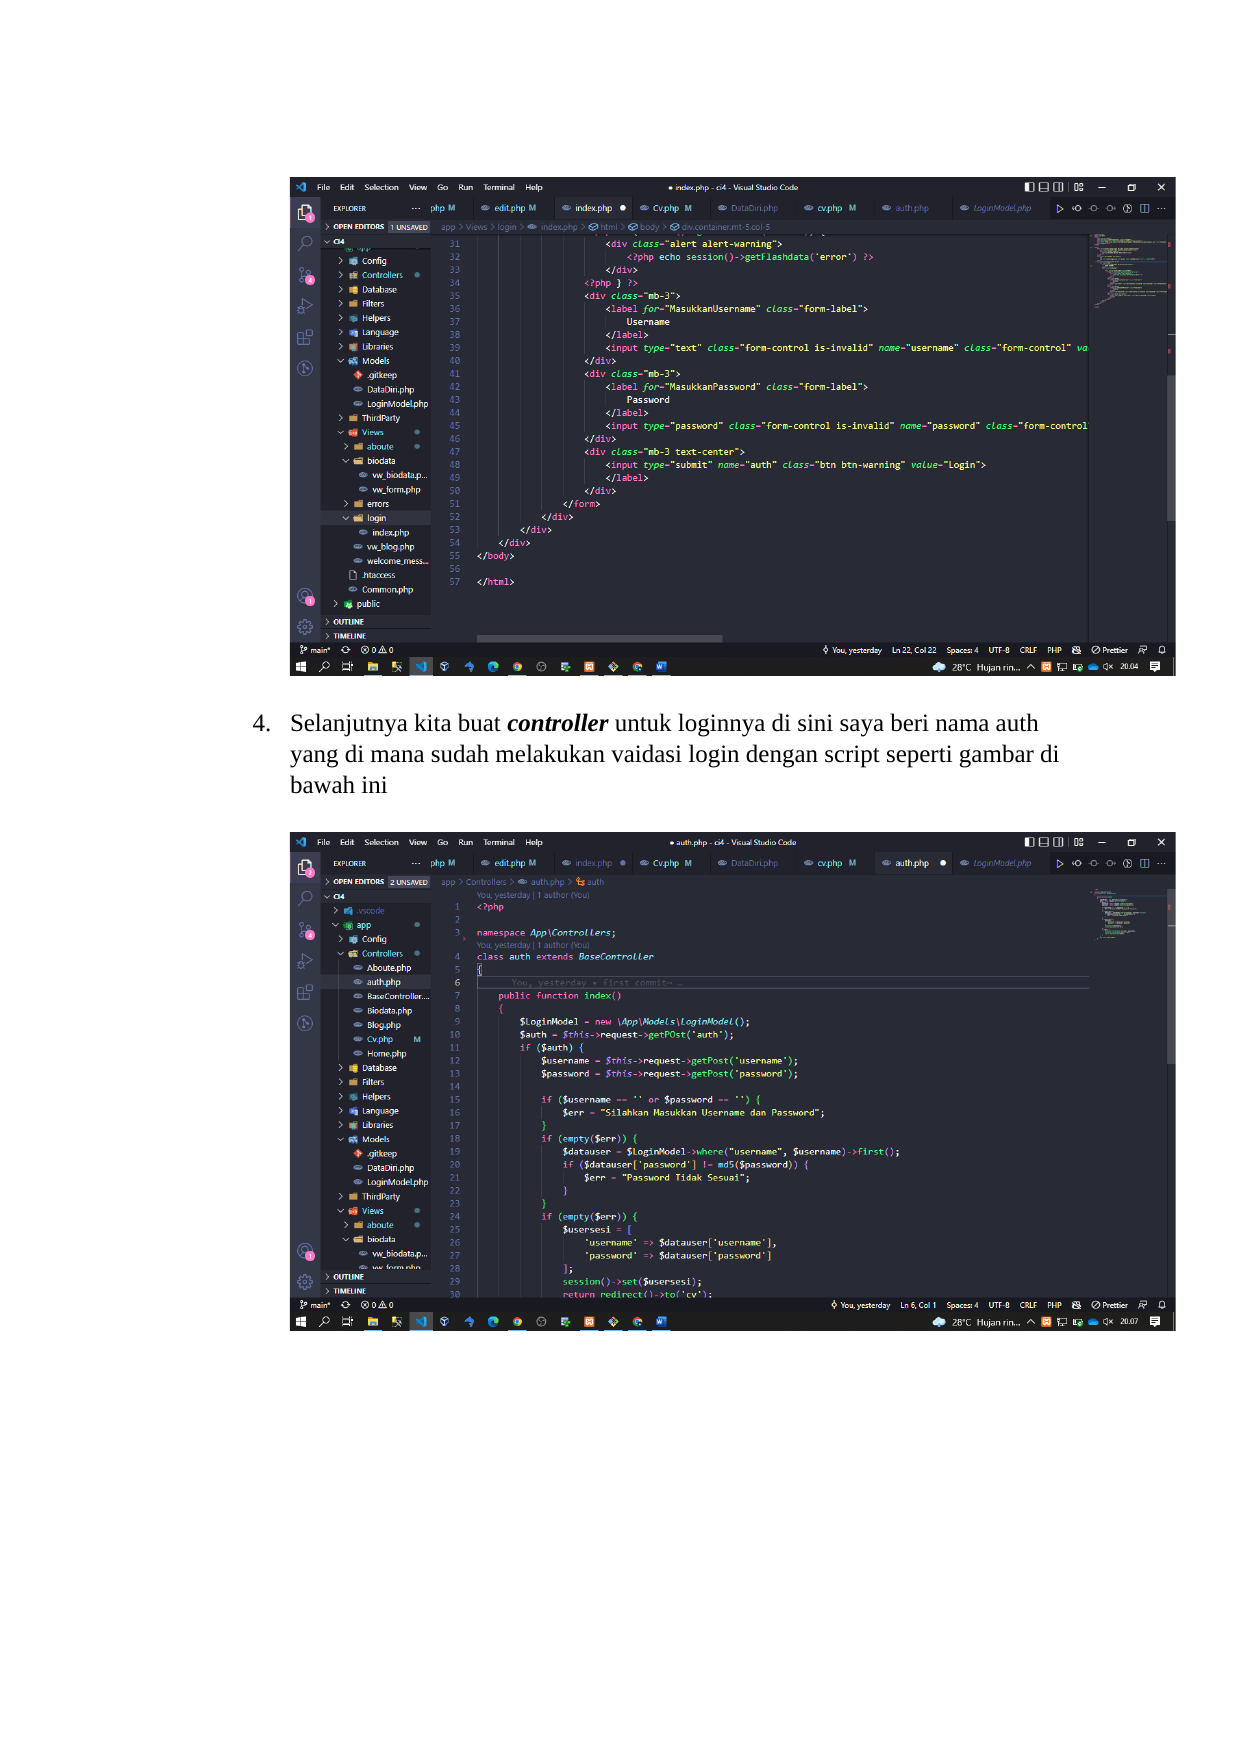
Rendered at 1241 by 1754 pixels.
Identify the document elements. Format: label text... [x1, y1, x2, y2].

picture [289, 177, 1176, 676]
list Selanjutnya kita buat controller untuk loginnya di sini saya beri nama auth yang di mana sudah melakukan vaidasi login dengan script seperti gambar di bawah ini [252, 708, 1063, 799]
picture [289, 832, 1176, 1331]
